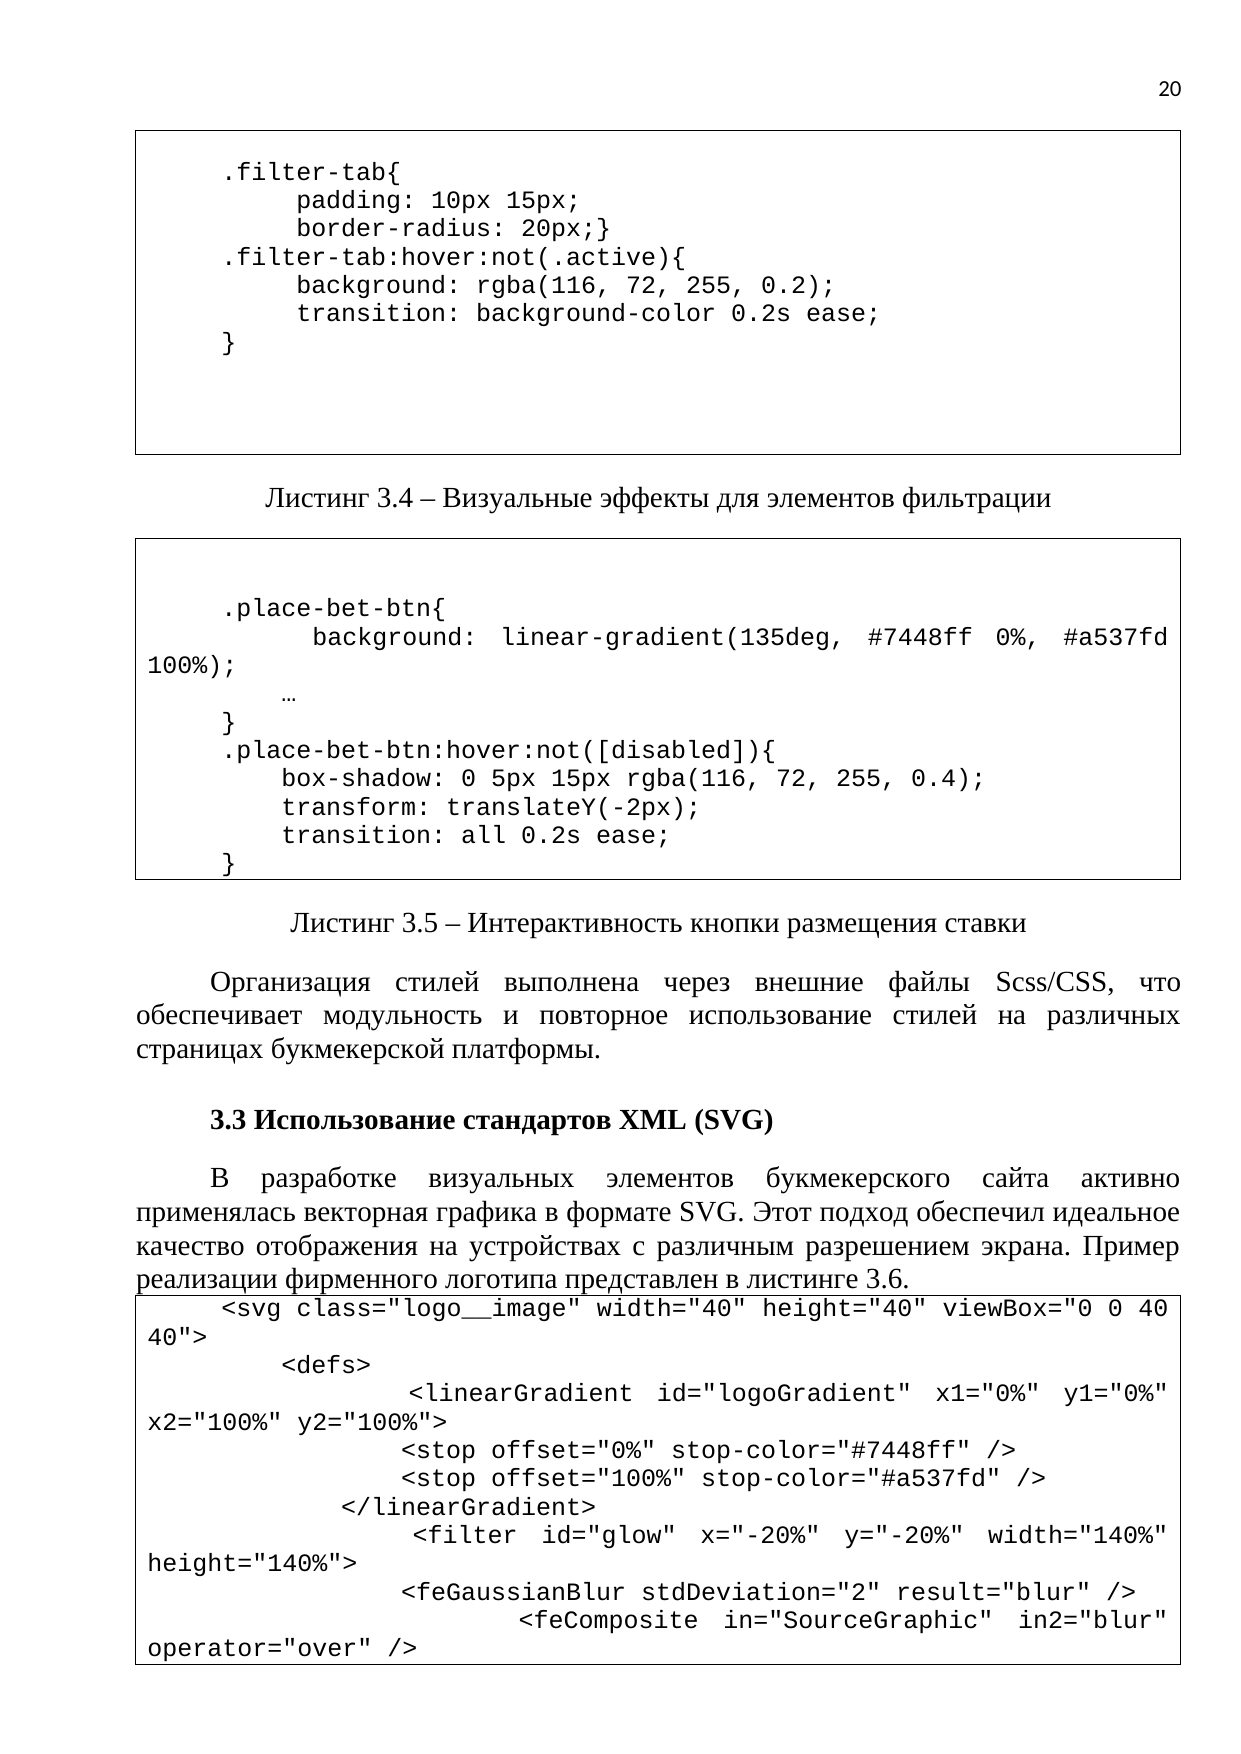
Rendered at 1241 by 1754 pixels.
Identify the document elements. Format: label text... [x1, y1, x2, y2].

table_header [136, 1296, 1180, 1664]
table_header .place-bet-btn{ background: linear-gradient(135deg, #7448ff 0%, #a537fd 100%); … } .place-bet-btn:hover:not([disabled]){ box-shadow: 0 5px 15px rgba(116, 72, 255, 0.4); transform: translateY(-2px); transition: all 0.2s ease; } [136, 539, 1180, 879]
text 3.3 Использование стандартов XML (SVG) [136, 1102, 1181, 1136]
text В разработке визуальных элементов букмекерского сайта активно применялась векторная графика в формате SVG. Этот подход обеспечил идеальное качество отображения на устройствах с различным разрешением экрана. Пример реализации фирменного логотипа представлен в листинге 3.6. [136, 1161, 1181, 1295]
text Листинг 3.4 – Визуальные эффекты для элементов фильтрации [136, 480, 1181, 513]
text Листинг 3.5 – Интерактивность кнопки размещения ставки [136, 905, 1181, 939]
text Организация стилей выполнена через внешние файлы Scss/CSS, что обеспечивает модульность и повторное использование стилей на различных страницах букмекерской платформы. [136, 964, 1181, 1064]
table_header .filter-tab{ padding: 10px 15px; border-radius: 20px;} .filter-tab:hover:not(.active){ background: rgba(116, 72, 255, 0.2); transition: background-color 0.2s ease; } [136, 131, 1180, 454]
